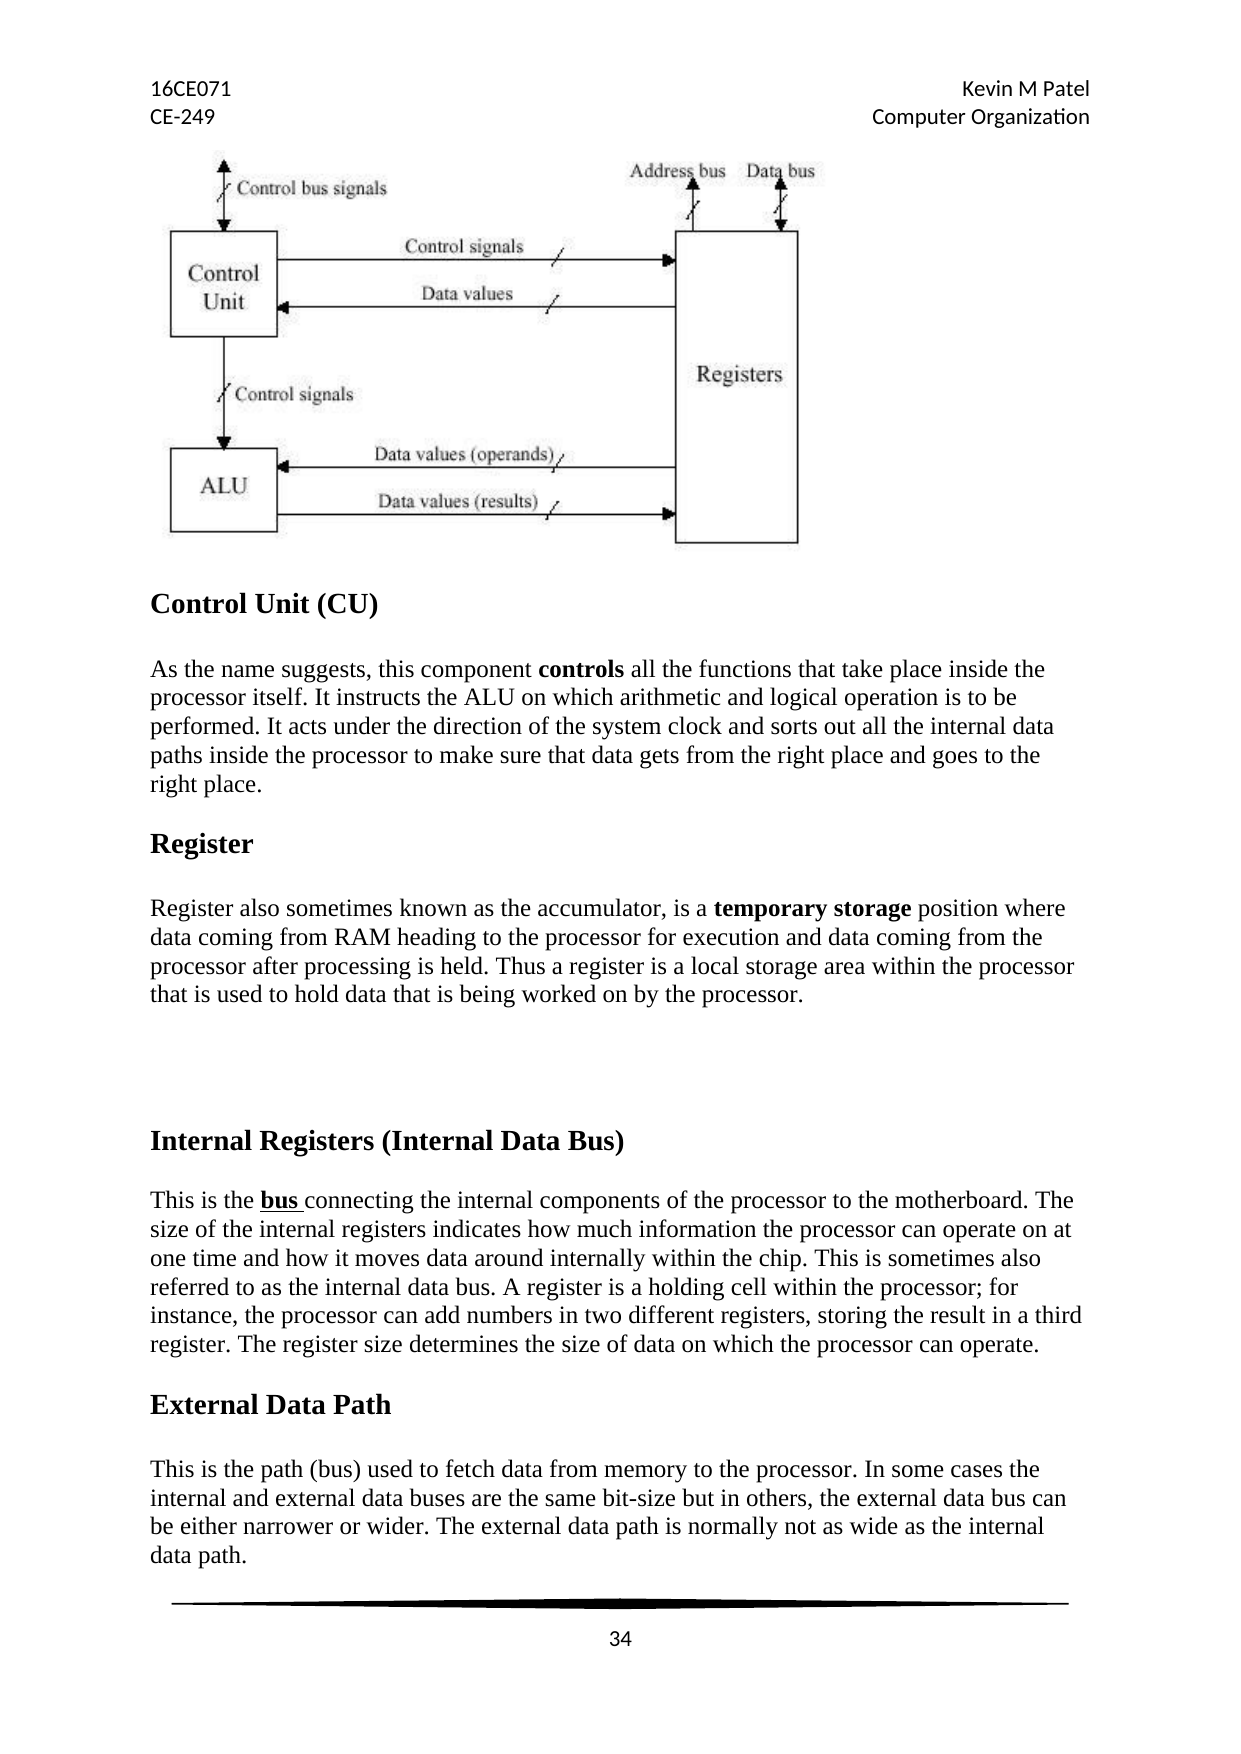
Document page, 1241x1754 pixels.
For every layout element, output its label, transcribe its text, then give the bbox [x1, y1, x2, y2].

text Register also sometimes known as the accumulator, is a temporary storage position where data coming from RAM heading to the processor for execution and data coming from the processor after processing is held. Thus a register is a local storage area within the processor that is used to hold data that is being worked on by the processor. [150, 893, 1090, 1008]
text This is the path (bus) used to fetch data from memory to the processor. In some cases the internal and external data buses are the same bit-size but in others, the external data bus can be either narrower or wider. The external data path is normally not as wide as the internal data path. [150, 1454, 1090, 1569]
text This is the bus connecting the internal components of the processor to the motherboard. The size of the internal registers indicates how much information the processor can operate on at one time and how it moves data around internally within the chip. This is sometimes also referred to as the internal data bus. A register is a holding cell within the processor; for instance, the processor can add numbers in two different registers, storing the result in a third register. The register size determines the size of data on which the processor can operate. [150, 1186, 1090, 1358]
picture [150, 150, 830, 558]
text Internal Registers (Internal Data Bus) [150, 1123, 1090, 1157]
text As the name suggests, this component controls all the functions that take place inside the processor itself. It instructs the ALU on which arithmetic and logical operation is to be performed. It acts under the direction of the system clock and sorts out all the internal data paths inside the processor to make sure that data gets from the right place and goes to the right place. [150, 654, 1090, 797]
text Register [150, 826, 1090, 860]
text External Data Path [150, 1387, 1090, 1420]
text Control Unit (CU) [150, 587, 1090, 620]
